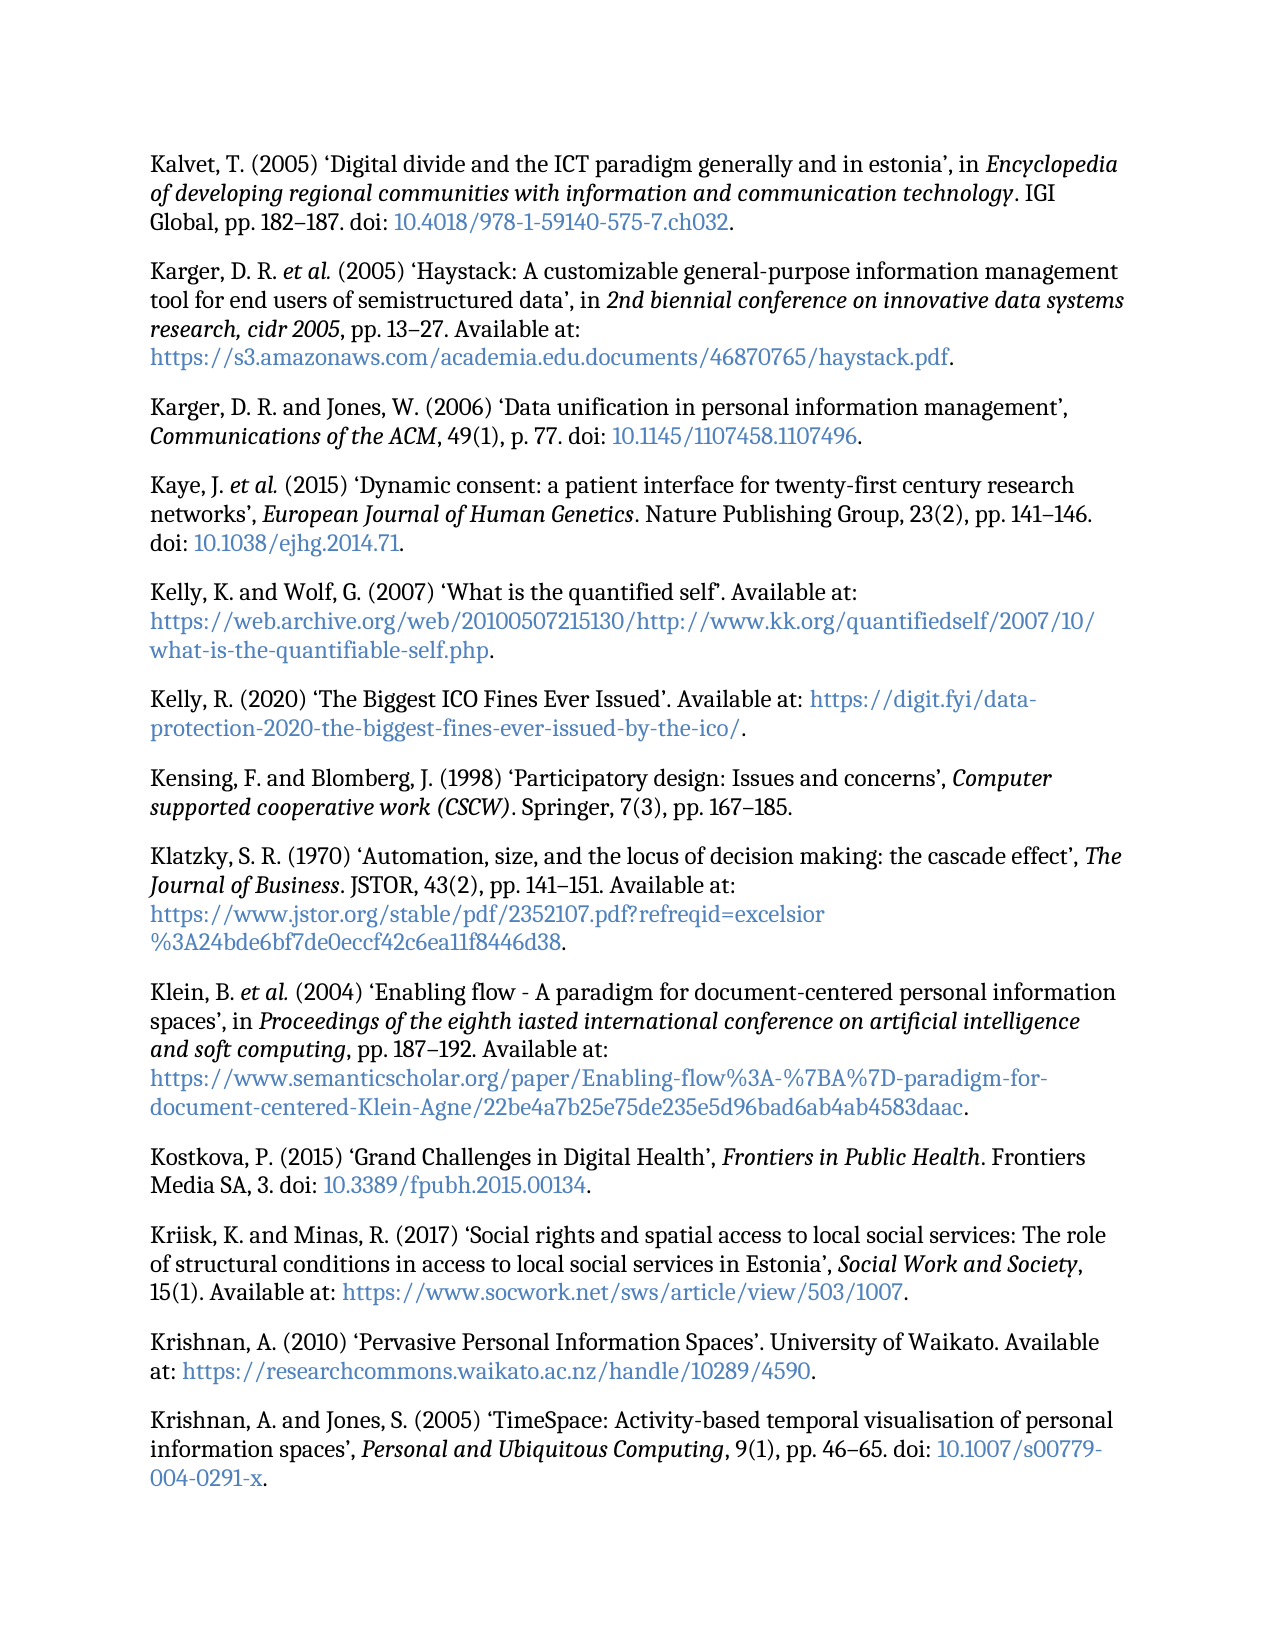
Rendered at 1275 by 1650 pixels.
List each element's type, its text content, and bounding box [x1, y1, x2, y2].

text Kriisk, K. and Minas, R. (2017) ‘Social rights and spatial access to local social services: The role of structural conditions in access to local social services in Estonia’, Social Work and Society, 15(1). Available at: https://www.socwork.net/sws/article/view/503/1007. [150, 1221, 1125, 1307]
text Klein, B. et al. (2004) ‘Enabling flow - A paradigm for document-centered personal information spaces’, in Proceedings of the eighth iasted international conference on artificial intelligence and soft computing, pp. 187–192. Available at: https://www.semanticscholar.org/paper/Enabling-flow%3A-%7BA%7D-paradigm-for-document-centered-Klein-Agne/22be4a7b25e75de235e5d96bad6ab4ab4583daac. [150, 978, 1125, 1122]
text Karger, D. R. and Jones, W. (2006) ‘Data unification in personal information management’, Communications of the ACM, 49(1), p. 77. doi: 10.1145/1107458.1107496. [150, 393, 1125, 450]
text Kalvet, T. (2005) ‘Digital divide and the ICT paradigm generally and in estonia’, in Encyclopedia of developing regional communities with information and communication technology. IGI Global, pp. 182–187. doi: 10.4018/978-1-59140-575-7.ch032. [150, 150, 1125, 236]
text Krishnan, A. and Jones, S. (2005) ‘TimeSpace: Activity-based temporal visualisation of personal information spaces’, Personal and Ubiquitous Computing, 9(1), pp. 46–65. doi: 10.1007/s00779-004-0291-x. [150, 1406, 1125, 1492]
text Krishnan, A. (2010) ‘Pervasive Personal Information Spaces’. University of Waikato. Available at: https://researchcommons.waikato.ac.nz/handle/10289/4590. [150, 1328, 1125, 1385]
text Kelly, R. (2020) ‘The Biggest ICO Fines Ever Issued’. Available at: https://digit.fyi/data-protection-2020-the-biggest-fines-ever-issued-by-the-ico/. [150, 685, 1125, 743]
text Karger, D. R. et al. (2005) ‘Haystack: A customizable general-purpose information management tool for end users of semistructured data’, in 2nd biennial conference on innovative data systems research, cidr 2005, pp. 13–27. Available at: https://s3.amazonaws.com/academia.edu.documents/46870765/haystack.pdf. [150, 257, 1125, 372]
text Kelly, K. and Wolf, G. (2007) ‘What is the quantified self’. Available at: https://web.archive.org/web/20100507215130/http://www.kk.org/quantifiedself/2007/10/what-is-the-quantifiable-self.php. [150, 578, 1125, 664]
text Kensing, F. and Blomberg, J. (1998) ‘Participatory design: Issues and concerns’, Computer supported cooperative work (CSCW). Springer, 7(3), pp. 167–185. [150, 764, 1125, 821]
text Klatzky, S. R. (1970) ‘Automation, size, and the locus of decision making: the cascade effect’, The Journal of Business. JSTOR, 43(2), pp. 141–151. Available at: https://www.jstor.org/stable/pdf/2352107.pdf?refreqid=excelsior%3A24bde6bf7de0eccf42c6ea11f8446d38. [150, 842, 1125, 957]
text Kostkova, P. (2015) ‘Grand Challenges in Digital Health’, Frontiers in Public Health. Frontiers Media SA, 3. doi: 10.3389/fpubh.2015.00134. [150, 1142, 1125, 1200]
text Kaye, J. et al. (2015) ‘Dynamic consent: a patient interface for twenty-first century research networks’, European Journal of Human Genetics. Nature Publishing Group, 23(2), pp. 141–146. doi: 10.1038/ejhg.2014.71. [150, 471, 1125, 557]
